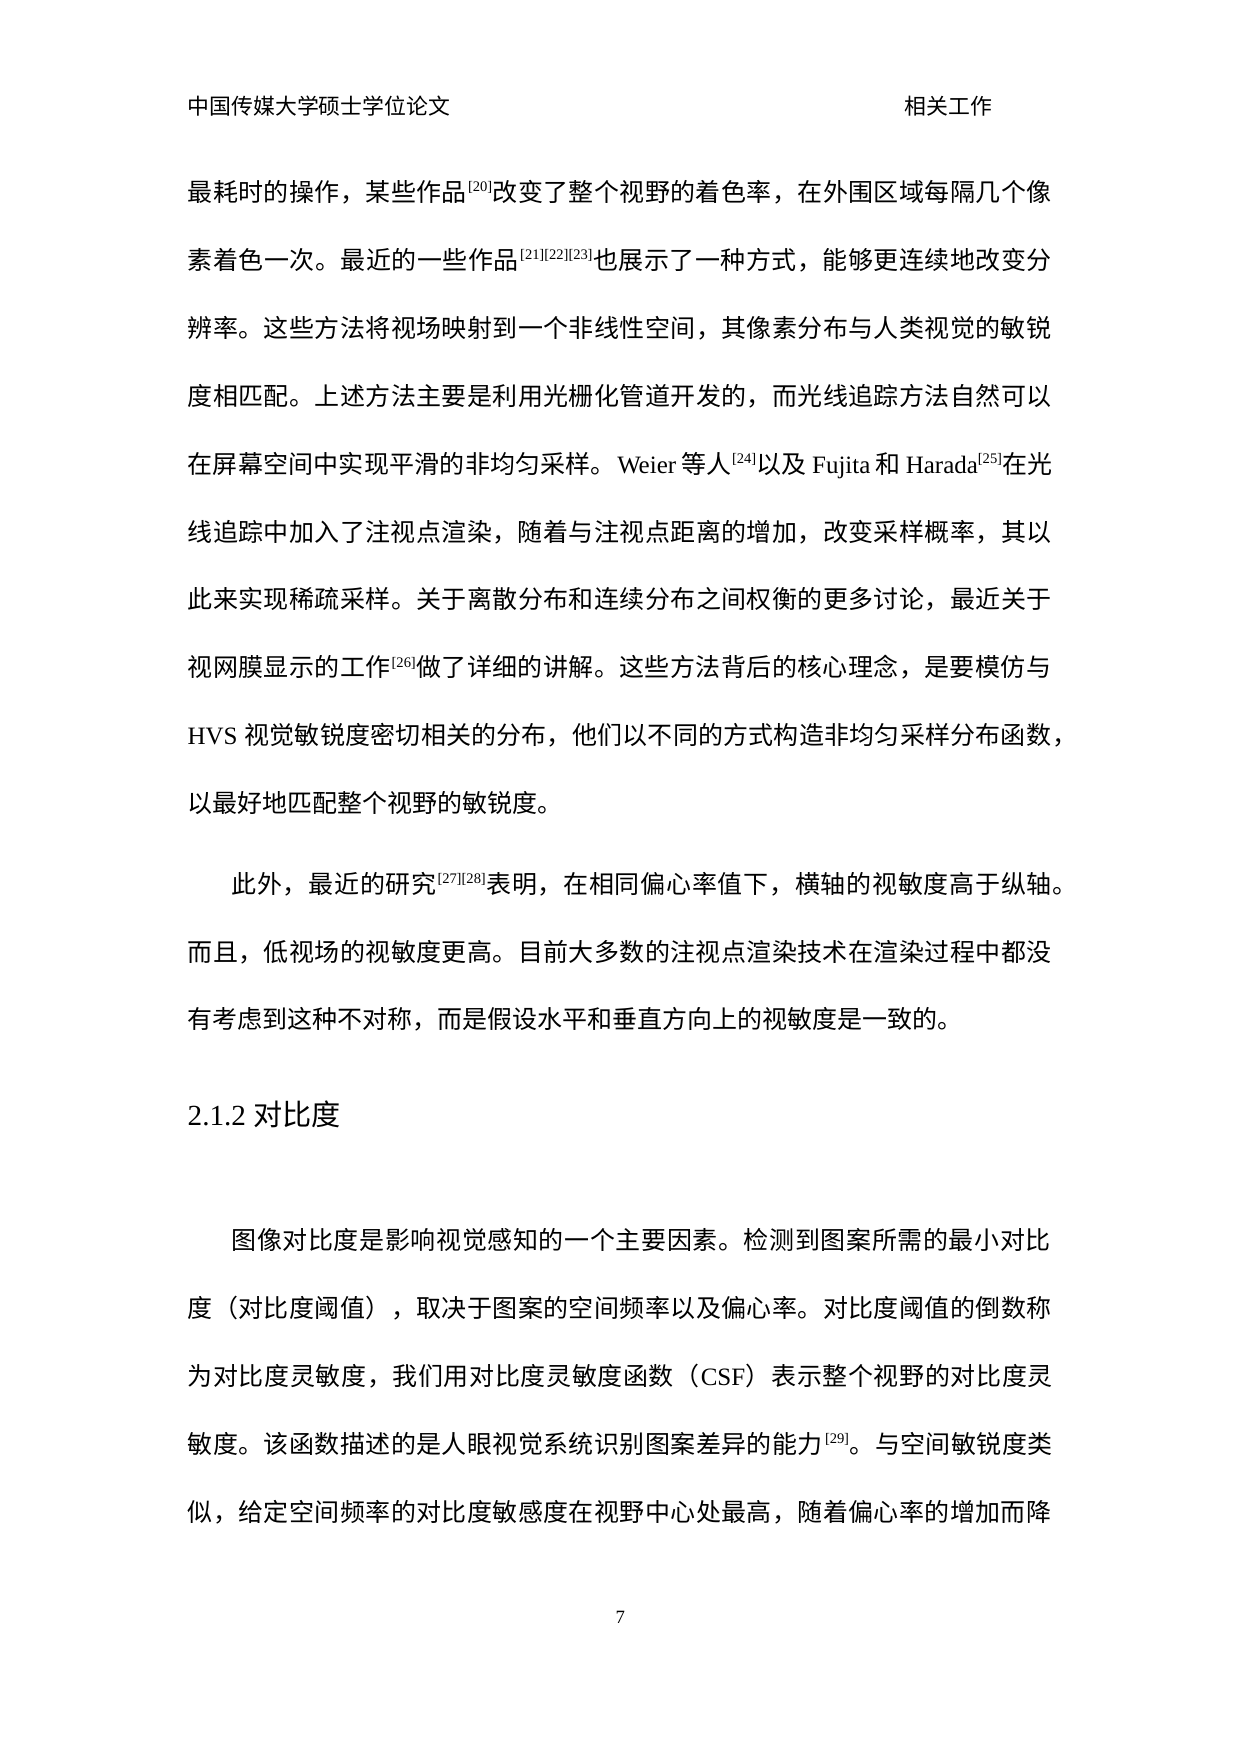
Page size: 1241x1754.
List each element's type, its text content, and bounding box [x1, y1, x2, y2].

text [187, 157, 1053, 836]
text 此外，最近的研究[27][28]表明，在相同偏心率值下，横轴的视敏度高于纵轴。而且，低视场的视敏度更高。目前大多数的注视点渲染技术在渲染过程中都没有考虑到这种不对称，而是假设水平和垂直方向上的视敏度是一致的。 [187, 848, 1053, 1052]
subtitle 2.1.2 对比度 [187, 1079, 1053, 1147]
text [187, 1204, 1053, 1544]
